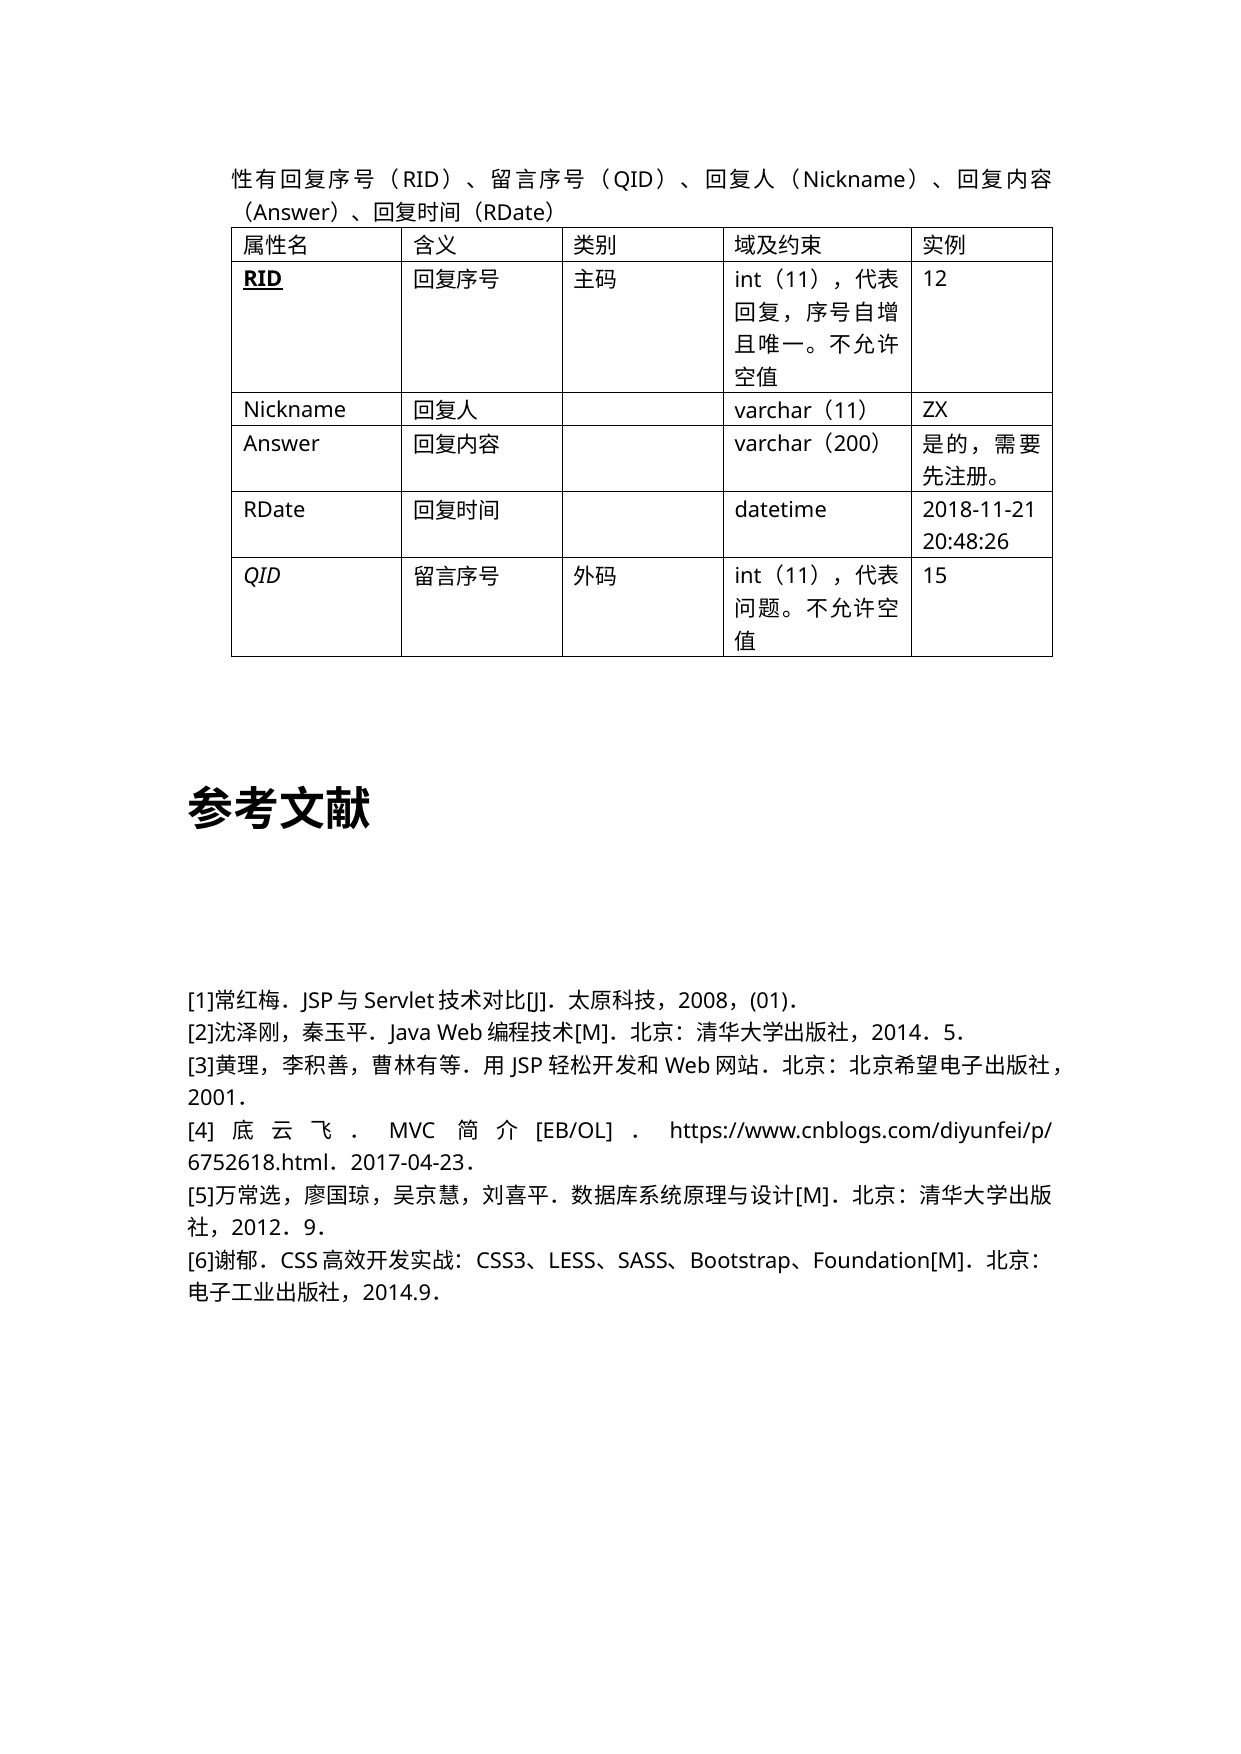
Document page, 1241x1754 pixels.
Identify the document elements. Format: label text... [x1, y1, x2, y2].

table_cell Answer [232, 426, 401, 491]
table_header 属性名 [232, 228, 401, 261]
table_cell varchar（11） [724, 393, 911, 425]
table_cell [563, 426, 723, 491]
table_cell [563, 492, 723, 557]
table_cell 是的，需要先注册。 [912, 426, 1052, 491]
table_cell datetime [724, 492, 911, 557]
table_cell 外码 [563, 558, 723, 656]
table_cell 12 [912, 262, 1052, 392]
table_header 域及约束 [724, 228, 911, 261]
table_cell int（11），代表问题。不允许空值 [724, 558, 911, 656]
table_cell 回复内容 [402, 426, 562, 491]
table_cell 15 [912, 558, 1052, 656]
table_cell varchar（200） [724, 426, 911, 491]
subtitle 参考文献 [187, 757, 1053, 855]
table_header 类别 [563, 228, 723, 261]
table_cell int（11），代表回复，序号自增且唯一。不允许空值 [724, 262, 911, 392]
table_cell 回复序号 [402, 262, 562, 392]
table_cell 主码 [563, 262, 723, 392]
table_cell RID [232, 262, 401, 392]
table_cell 留言序号 [402, 558, 562, 656]
table_header 含义 [402, 228, 562, 261]
table_cell QID [232, 558, 401, 656]
table_header 实例 [912, 228, 1052, 261]
text [1]常红梅．JSP与Servlet技术对比[J]．太原科技，2008，(01)． [187, 983, 1053, 1015]
table_cell RDate [232, 492, 401, 557]
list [187, 162, 1053, 227]
table_cell 回复时间 [402, 492, 562, 557]
table_cell [563, 393, 723, 425]
text [5]万常选，廖国琼，吴京慧，刘喜平．数据库系统原理与设计[M]．北京：清华大学出版社，2012．9． [187, 1178, 1053, 1243]
text [2]沈泽刚，秦玉平．Java Web编程技术[M]．北京：清华大学出版社，2014．5． [187, 1015, 1053, 1048]
text [4]底云飞．MVC简介[EB/OL]．https://www.cnblogs.com/diyunfei/p/6752618.html．2017-04-23． [187, 1113, 1053, 1178]
table_cell 回复人 [402, 393, 562, 425]
table_cell ZX [912, 393, 1052, 425]
table_cell 2018-11-21 20:48:26 [912, 492, 1052, 557]
text [3]黄理，李积善，曹林有等．用JSP轻松开发和Web网站．北京：北京希望电子出版社，2001． [187, 1048, 1053, 1113]
text [6]谢郁．CSS高效开发实战：CSS3、LESS、SASS、Bootstrap、Foundation[M]．北京：电子工业出版社，2014.9． [187, 1243, 1053, 1308]
table_cell Nickname [232, 393, 401, 425]
